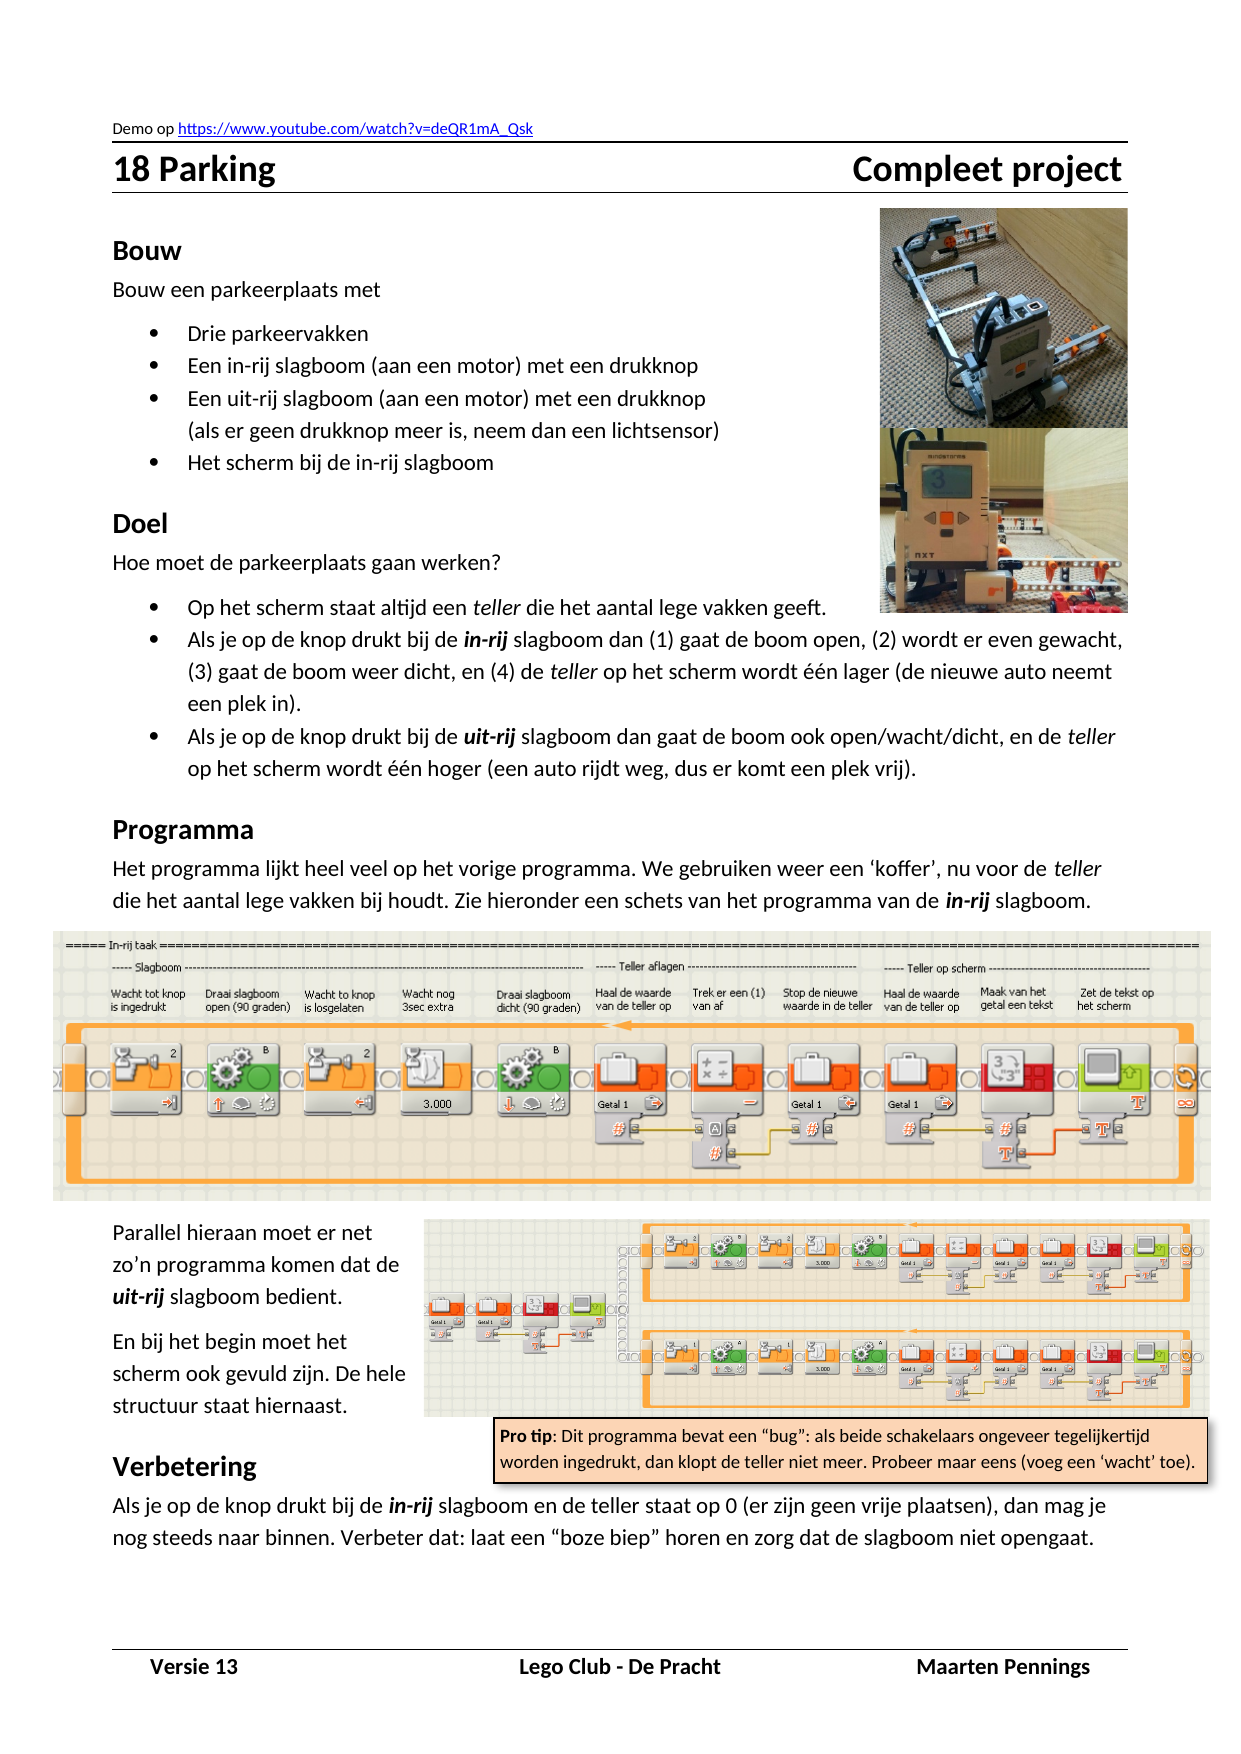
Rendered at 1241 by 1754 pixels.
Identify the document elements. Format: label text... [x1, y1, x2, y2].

text Verbetering [112, 1448, 492, 1484]
list Als je op de knop drukt bij de in-rij slagboom dan (1) gaat de boom open, (2) wordt er even gewacht, (3) gaat de boom weer dicht, en (4) de teller op het scherm wordt één lager (de nieuwe auto neemt een plek in). [150, 625, 1132, 718]
text 18 Parking Compleet project [112, 143, 1128, 192]
text Parallel hieraan moet er net zo’n programma komen dat de uit-rij slagboom bedient. [112, 1218, 408, 1310]
text Doel [112, 505, 879, 541]
text Bouw [112, 232, 879, 267]
picture [53, 931, 1211, 1201]
picture [879, 208, 1128, 613]
picture [423, 1219, 1210, 1417]
list Een uit-rij slagboom (aan een motor) met een drukknop (als er geen drukknop meer is, neem dan een lichtsensor) [150, 384, 879, 444]
list Een in-rij slagboom (aan een motor) met een drukknop [150, 352, 879, 379]
text Programma [112, 811, 1128, 847]
text Bouw een parkeerplaats met [112, 275, 879, 303]
list Drie parkeervakken [150, 319, 879, 347]
list Het scherm bij de in-rij slagboom [150, 448, 879, 476]
text En bij het begin moet het scherm ook gevuld zijn. De hele structuur staat hiernaast. [112, 1327, 408, 1419]
list Als je op de knop drukt bij de uit-rij slagboom dan gaat de boom ook open/wacht/dicht, en de teller op het scherm wordt één hoger (een auto rijdt weg, dus er komt een plek vrij). [150, 722, 1132, 782]
text Als je op de knop drukt bij de in-rij slagboom en de teller staat op 0 (er zijn geen vrije plaatsen), dan mag je nog steeds naar binnen. Verbeter dat: laat een “boze biep” horen en zorg dat de slagboom niet opengaat. [112, 1491, 1128, 1552]
list Op het scherm staat altijd een teller die het aantal lege vakken geeft. [150, 593, 1128, 621]
text Het programma lijkt heel veel op het vorige programma. We gebruiken weer een ‘koffer’, nu voor de teller die het aantal lege vakken bij houdt. Zie hieronder een schets van het programma van de in-rij slagboom. [112, 854, 1128, 914]
text Demo op https://www.youtube.com/watch?v=deQR1mA_Qsk [112, 118, 1128, 138]
text Hoe moet de parkeerplaats gaan werken? [112, 548, 879, 576]
